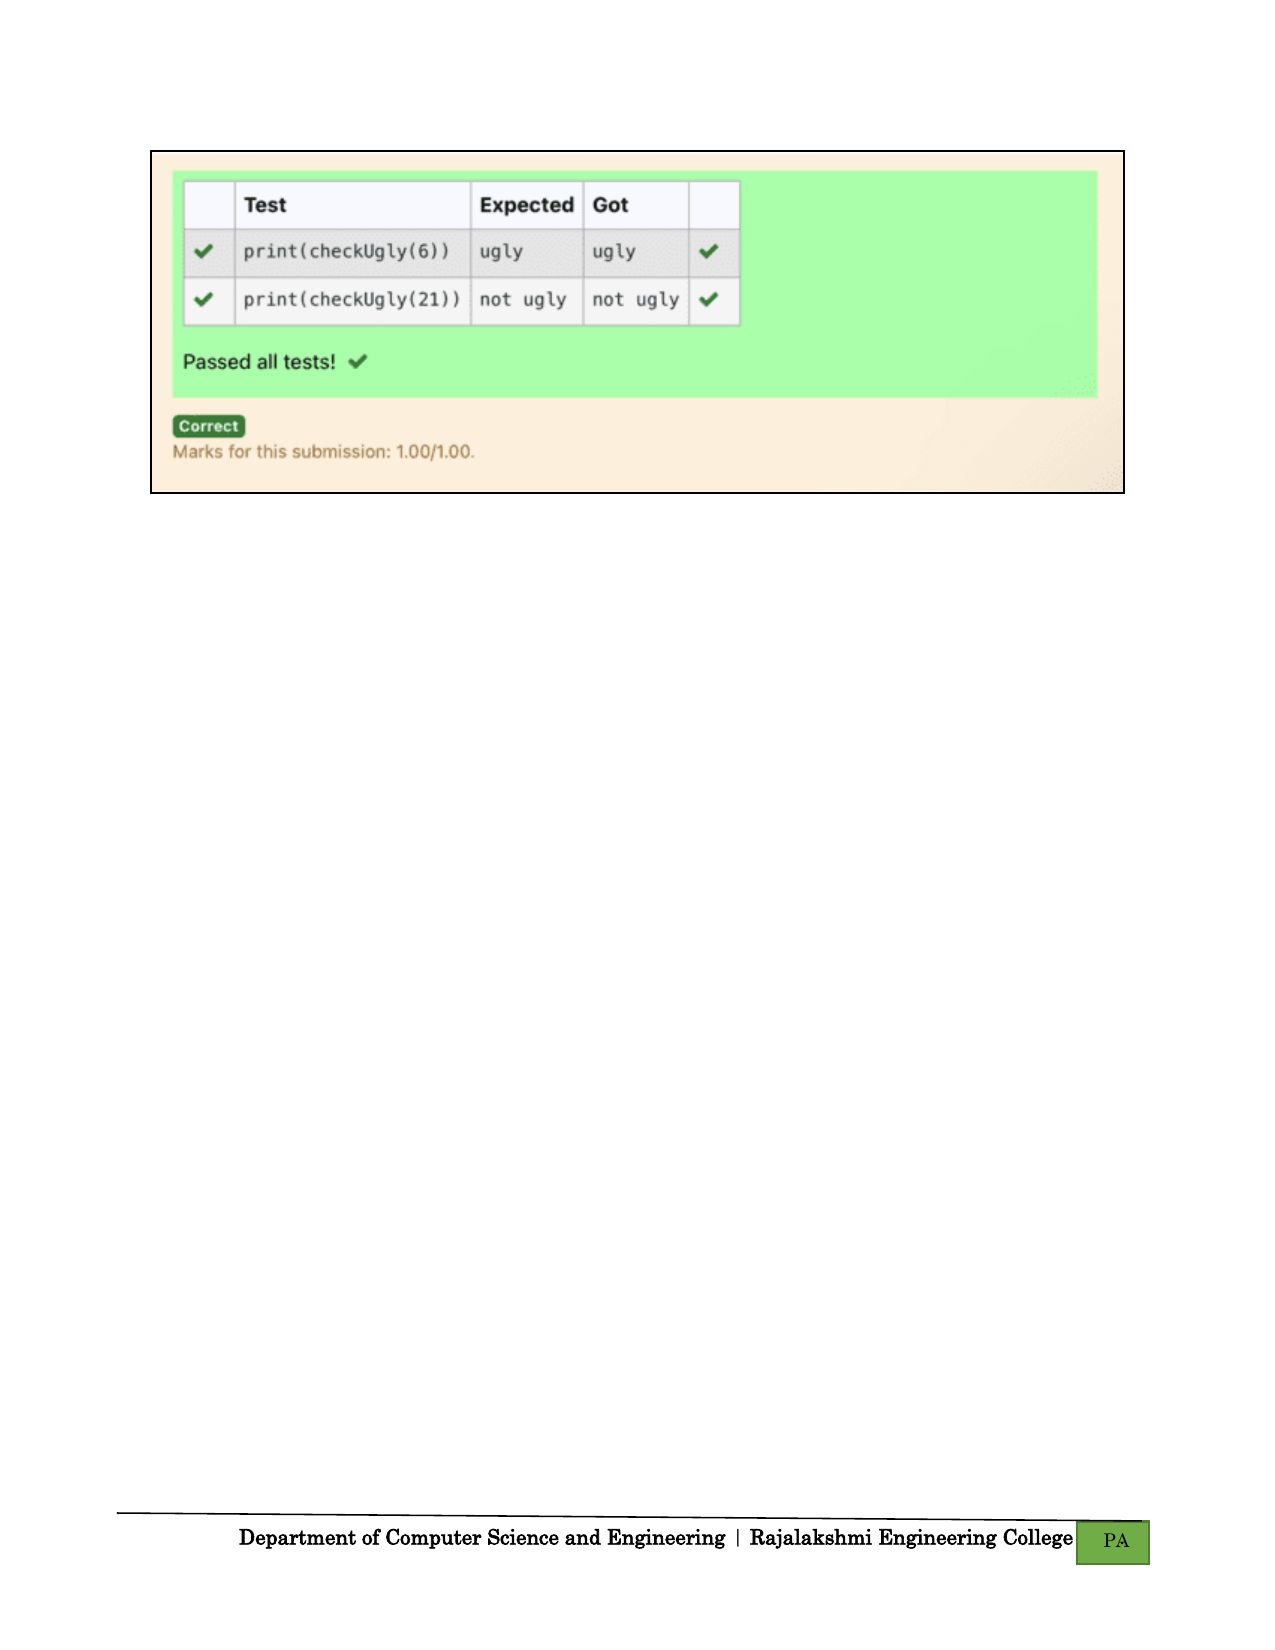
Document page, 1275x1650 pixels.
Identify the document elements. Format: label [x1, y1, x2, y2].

picture [152, 152, 1123, 492]
